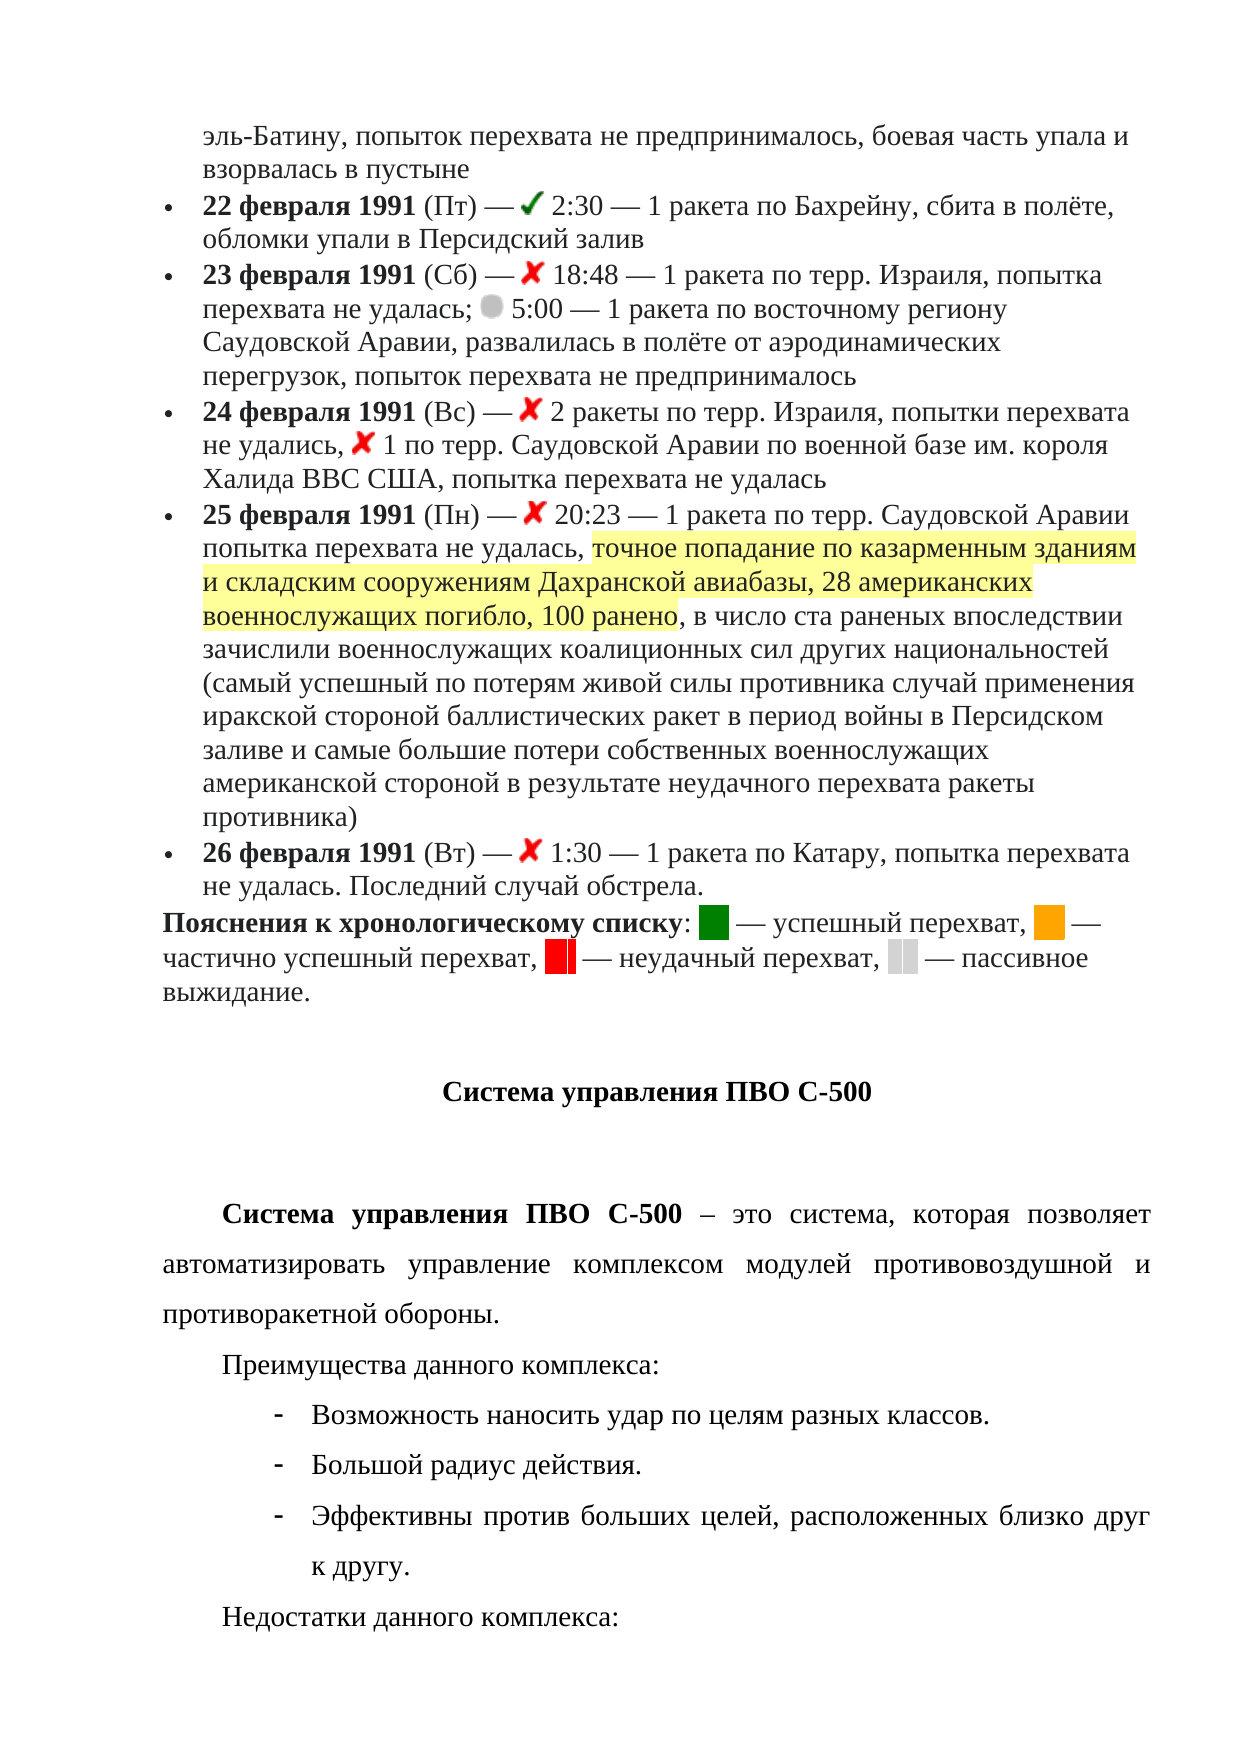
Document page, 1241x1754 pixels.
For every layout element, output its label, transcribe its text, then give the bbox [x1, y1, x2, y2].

list 26 февраля 1991 (Вт) — 1:30 — 1 ракета по Катару, попытка перехвата не удалась. Последний случай обстрела. [165, 835, 1152, 902]
picture [519, 838, 543, 863]
list Эффективны против больших целей, расположенных близко друг к другу. [274, 1498, 1152, 1582]
text Преимущества данного комплекса: [162, 1347, 1152, 1380]
list Возможность наносить удар по целям разных классов. [274, 1397, 1152, 1431]
picture [520, 191, 545, 215]
list 24 февраля 1991 (Вс) — 2 ракеты по терр. Израиля, попытки перехвата не удались, 1 по терр. Саудовской Аравии по военной базе им. короля Халида ВВС США, попытка перехвата не удалась [165, 394, 1152, 494]
picture [521, 261, 545, 285]
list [165, 118, 1152, 185]
text Пояснения к хронологическому списку: — успешный перехват, — частично успешный перехват, — неудачный перехват, — пассивное выжидание. [162, 904, 1152, 1007]
text Система управления ПВО С-500 [162, 1074, 1152, 1108]
list Большой радиус действия. [274, 1447, 1152, 1481]
picture [351, 431, 376, 455]
list 22 февраля 1991 (Пт) — 2:30 — 1 ракета по Бахрейну, сбита в полёте, обломки упали в Персидский залив [165, 188, 1152, 255]
text Система управления ПВО С-500 – это система, которая позволяет автоматизировать управление комплексом модулей противовоздушной и противоракетной обороны. [162, 1196, 1152, 1330]
picture [480, 294, 504, 319]
list 23 февраля 1991 (Сб) — 18:48 — 1 ракета по терр. Израиля, попытка перехвата не удалась; 5:00 — 1 ракета по восточному региону Саудовской Аравии, развалилась в полёте от аэродинамических перегрузок, попыток перехвата не предпринималось [165, 257, 1152, 391]
list 25 февраля 1991 (Пн) — 20:23 — 1 ракета по терр. Саудовской Аравии попытка перехвата не удалась, точное попадание по казарменным зданиям и складским сооружениям Дахранской авиабазы, 28 американских военнослужащих погибло, 100 ранено, в число ста раненых впоследствии зачислили военнослужащих коалиционных сил других национальностей (самый успешный по потерям живой силы противника случай применения иракской стороной баллистических ракет в период войны в Персидском заливе и самые большие потери собственных военнослужащих американской стороной в результате неудачного перехвата ракеты противника) [165, 497, 1152, 832]
picture [519, 397, 543, 422]
text Недостатки данного комплекса: [162, 1599, 1152, 1632]
picture [523, 501, 547, 525]
